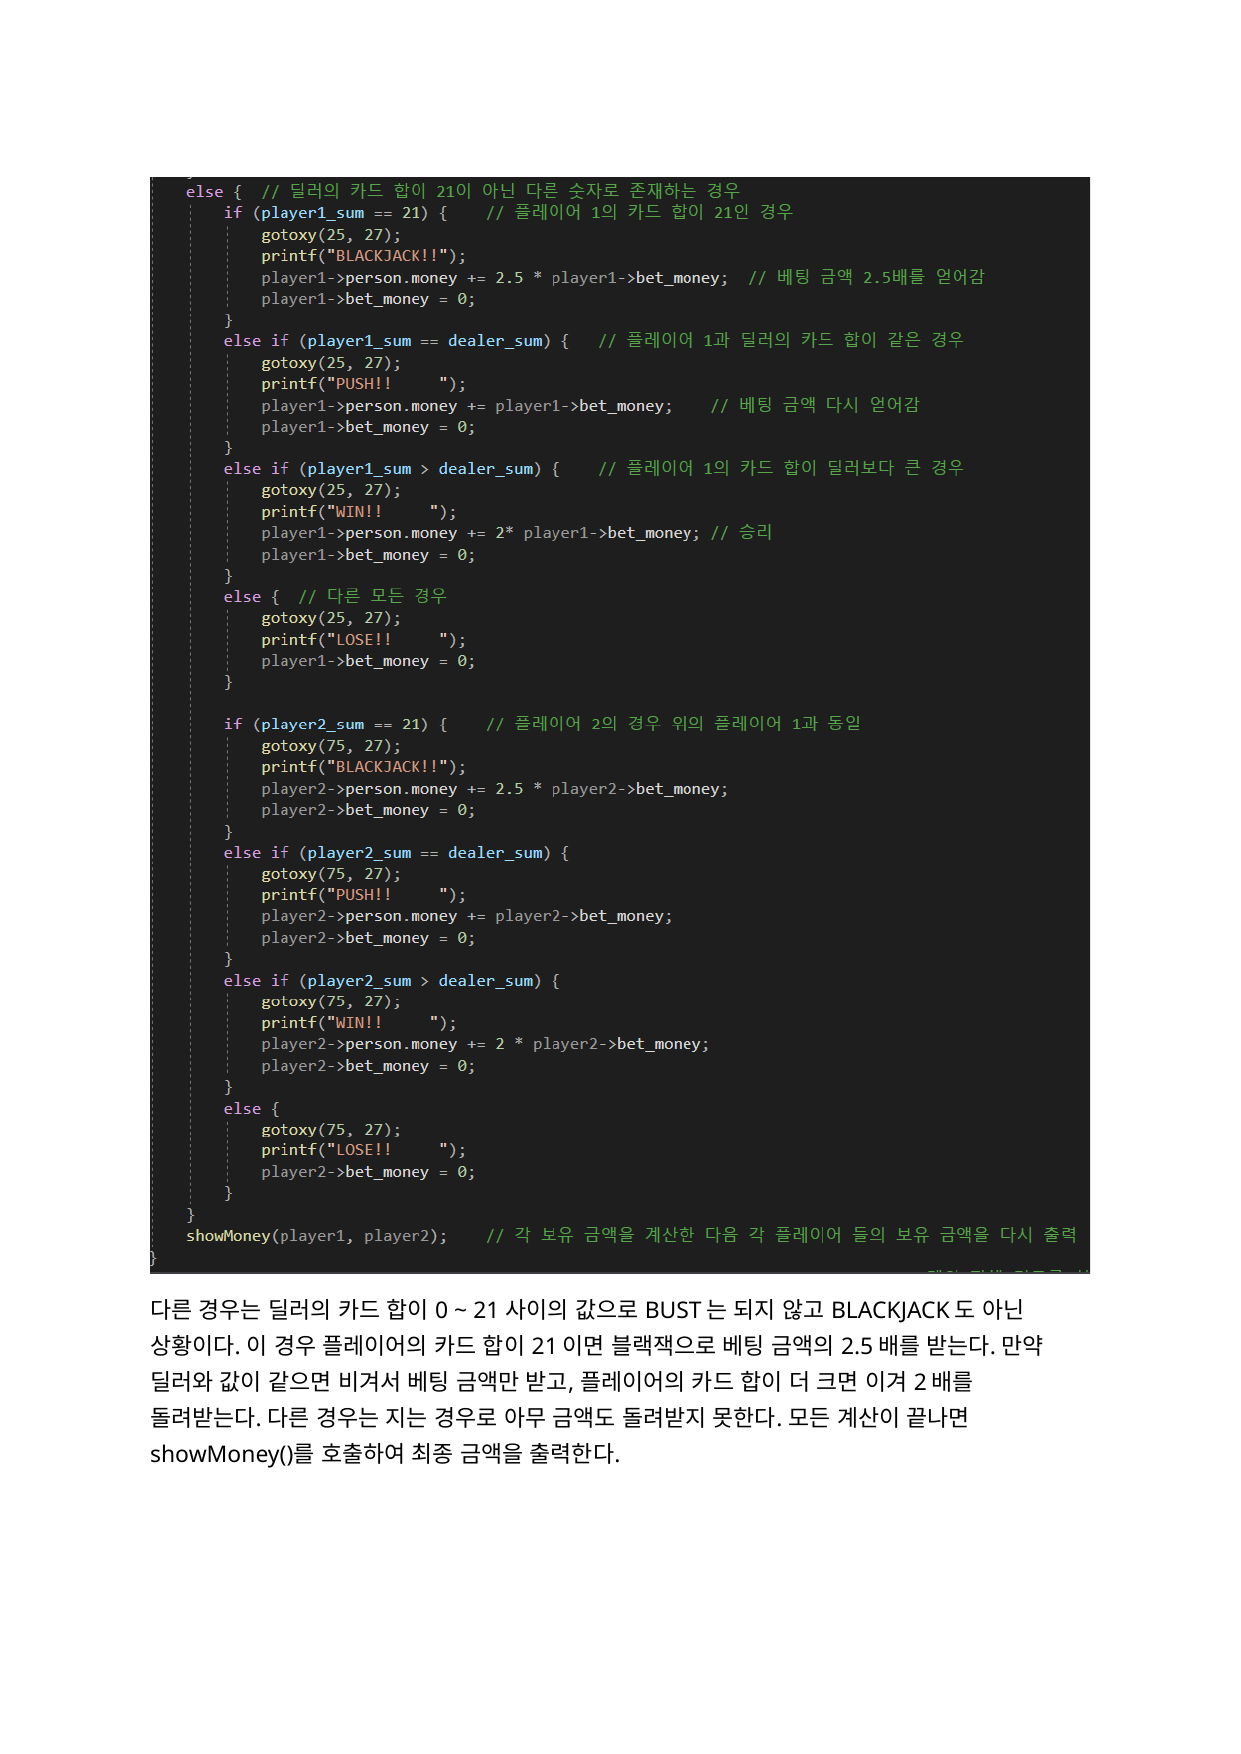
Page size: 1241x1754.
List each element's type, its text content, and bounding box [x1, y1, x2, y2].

text 다른 경우는 딜러의 카드 합이 0 ~ 21 사이의 값으로 BUST는 되지 않고 BLACKJACK도 아닌 상황이다. 이 경우 플레이어의 카드 합이 21이면 블랙잭으로 베팅 금액의 2.5배를 받는다. 만약 딜러와 값이 같으면 비겨서 베팅 금액만 받고, 플레이어의 카드 합이 더 크면 이겨 2배를 돌려받는다. 다른 경우는 지는 경우로 아무 금액도 돌려받지 못한다. 모든 계산이 끝나면 showMoney()를 호출하여 최종 금액을 출력한다. [150, 1292, 1090, 1469]
picture [150, 177, 1091, 1274]
